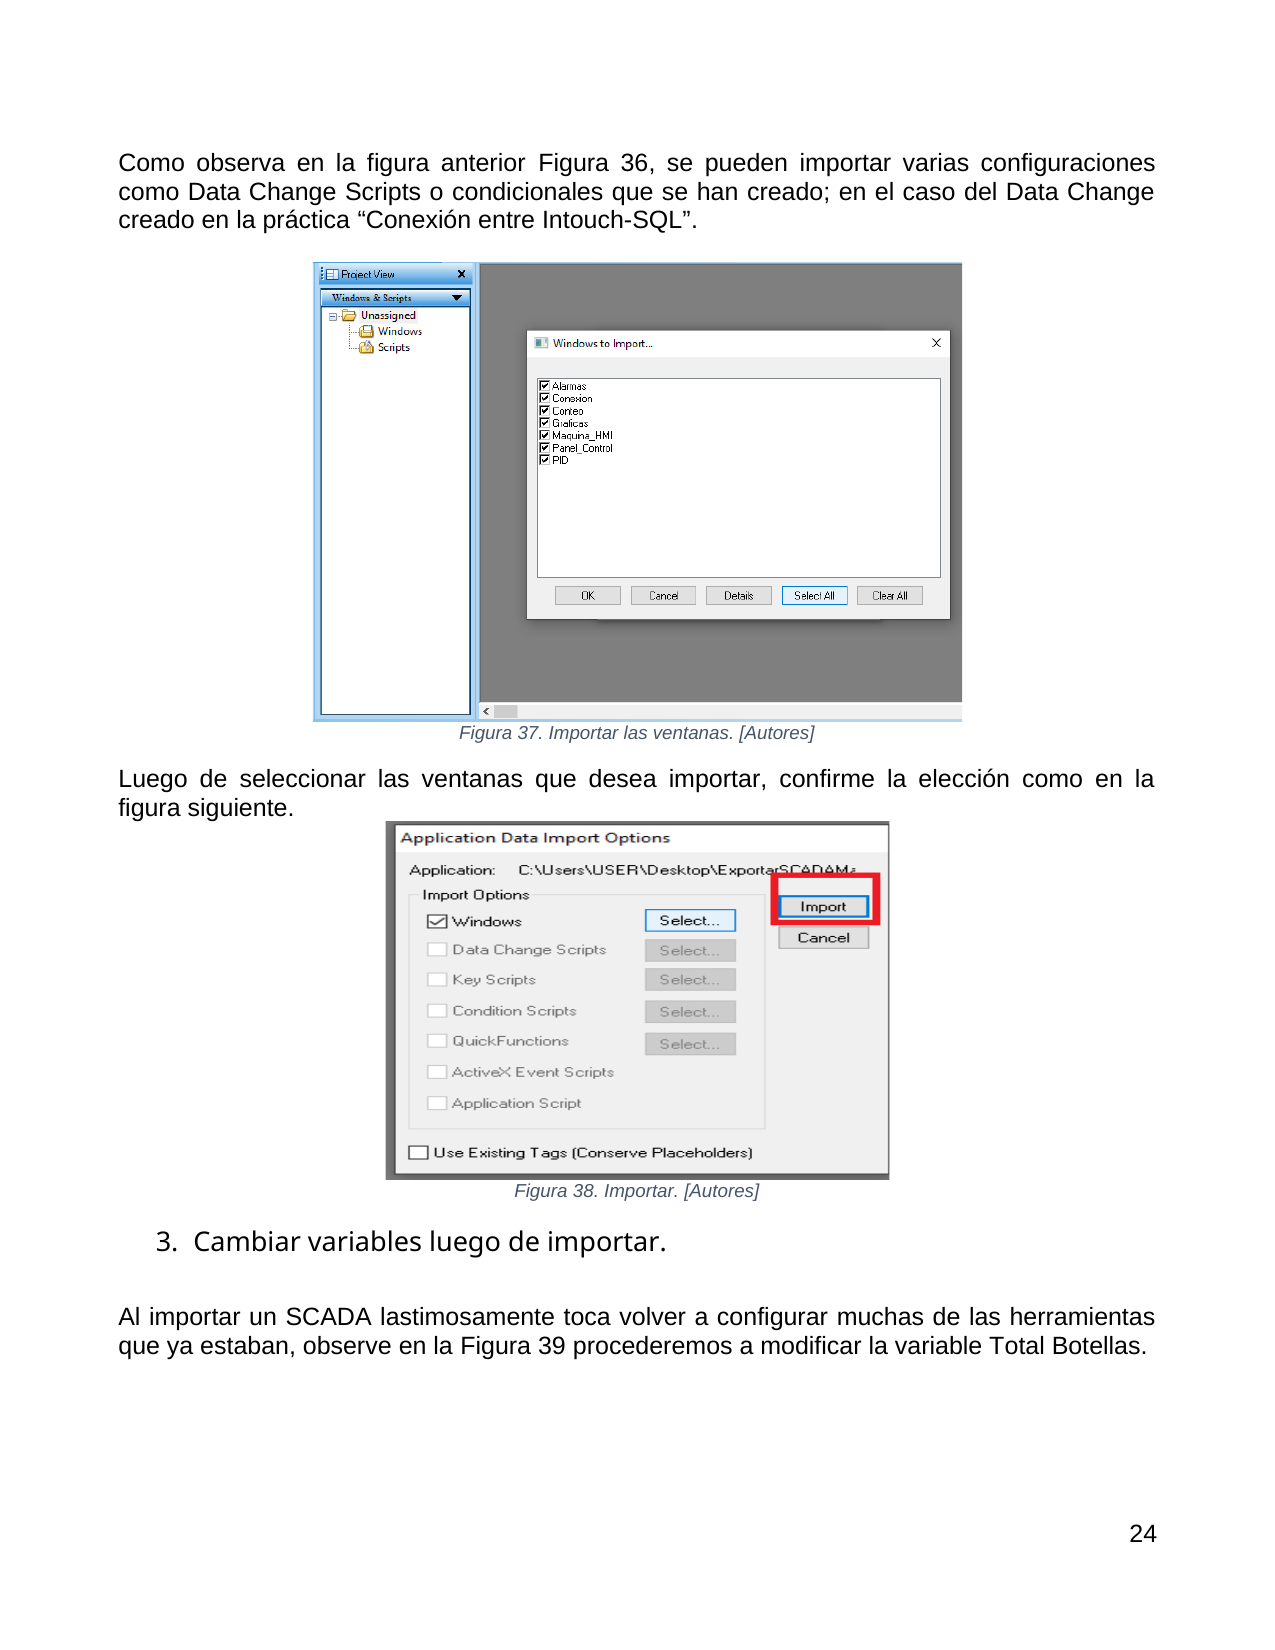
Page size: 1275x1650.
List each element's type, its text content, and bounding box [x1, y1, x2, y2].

text Luego de seleccionar las ventanas que desea importar, confirme la elección como en la figura siguiente. [118, 764, 1157, 822]
text Al importar un SCADA lastimosamente toca volver a configurar muchas de las herramientas que ya estaban, observe en la Figura 39 procederemos a modificar la variable Total Botellas. [118, 1302, 1157, 1360]
text Como observa en la figura anterior Figura 36, se pueden importar varias configuraciones como Data Change Scripts o condicionales que se han creado; en el caso del Data Change creado en la práctica “Conexión entre Intouch-SQL”. [118, 148, 1157, 234]
picture [385, 821, 890, 1180]
picture [312, 262, 963, 722]
subtitle Cambiar variables luego de importar. [156, 1222, 1157, 1259]
